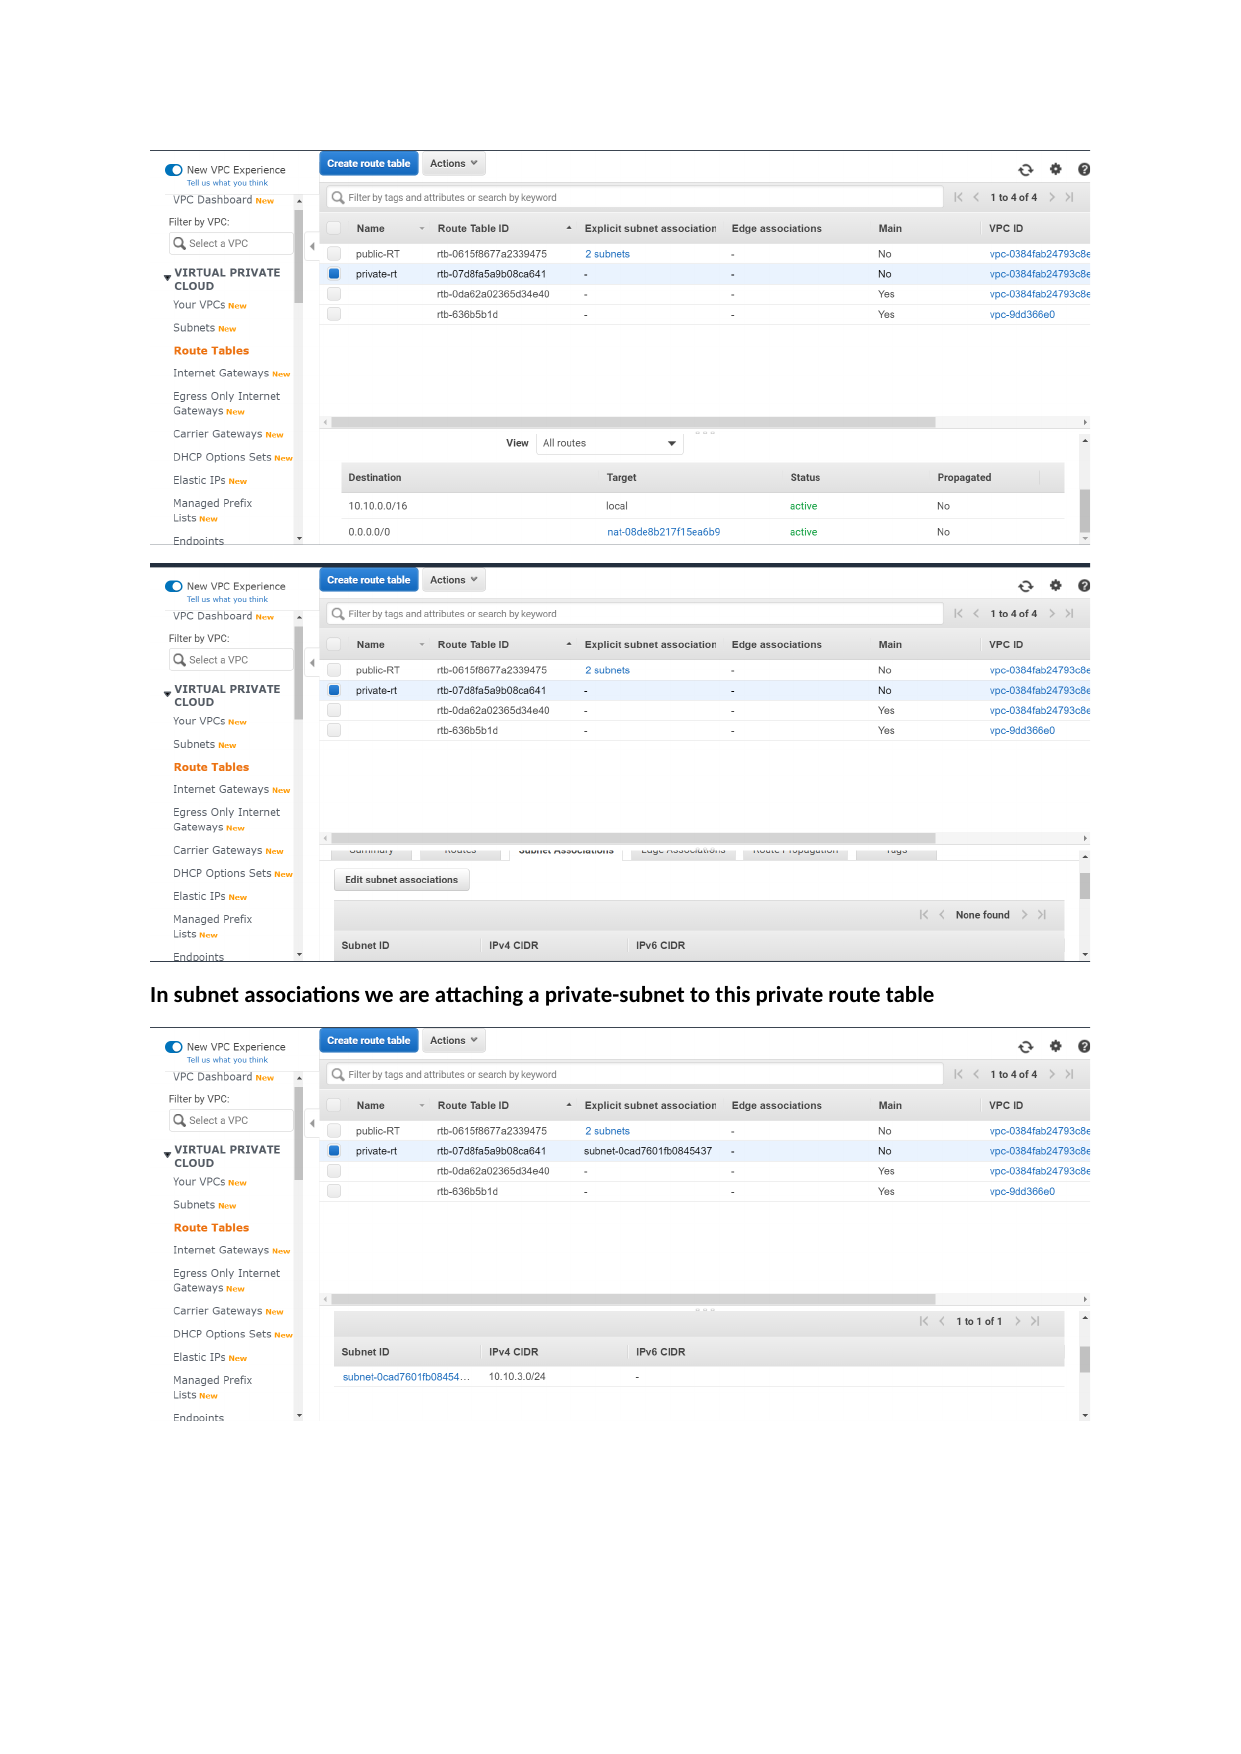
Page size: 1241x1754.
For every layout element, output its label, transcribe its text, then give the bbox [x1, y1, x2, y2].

picture [150, 150, 1091, 545]
picture [150, 563, 1091, 962]
text In subnet associations we are attaching a private-subnet to this private route table [150, 981, 1090, 1008]
picture [150, 1027, 1091, 1421]
